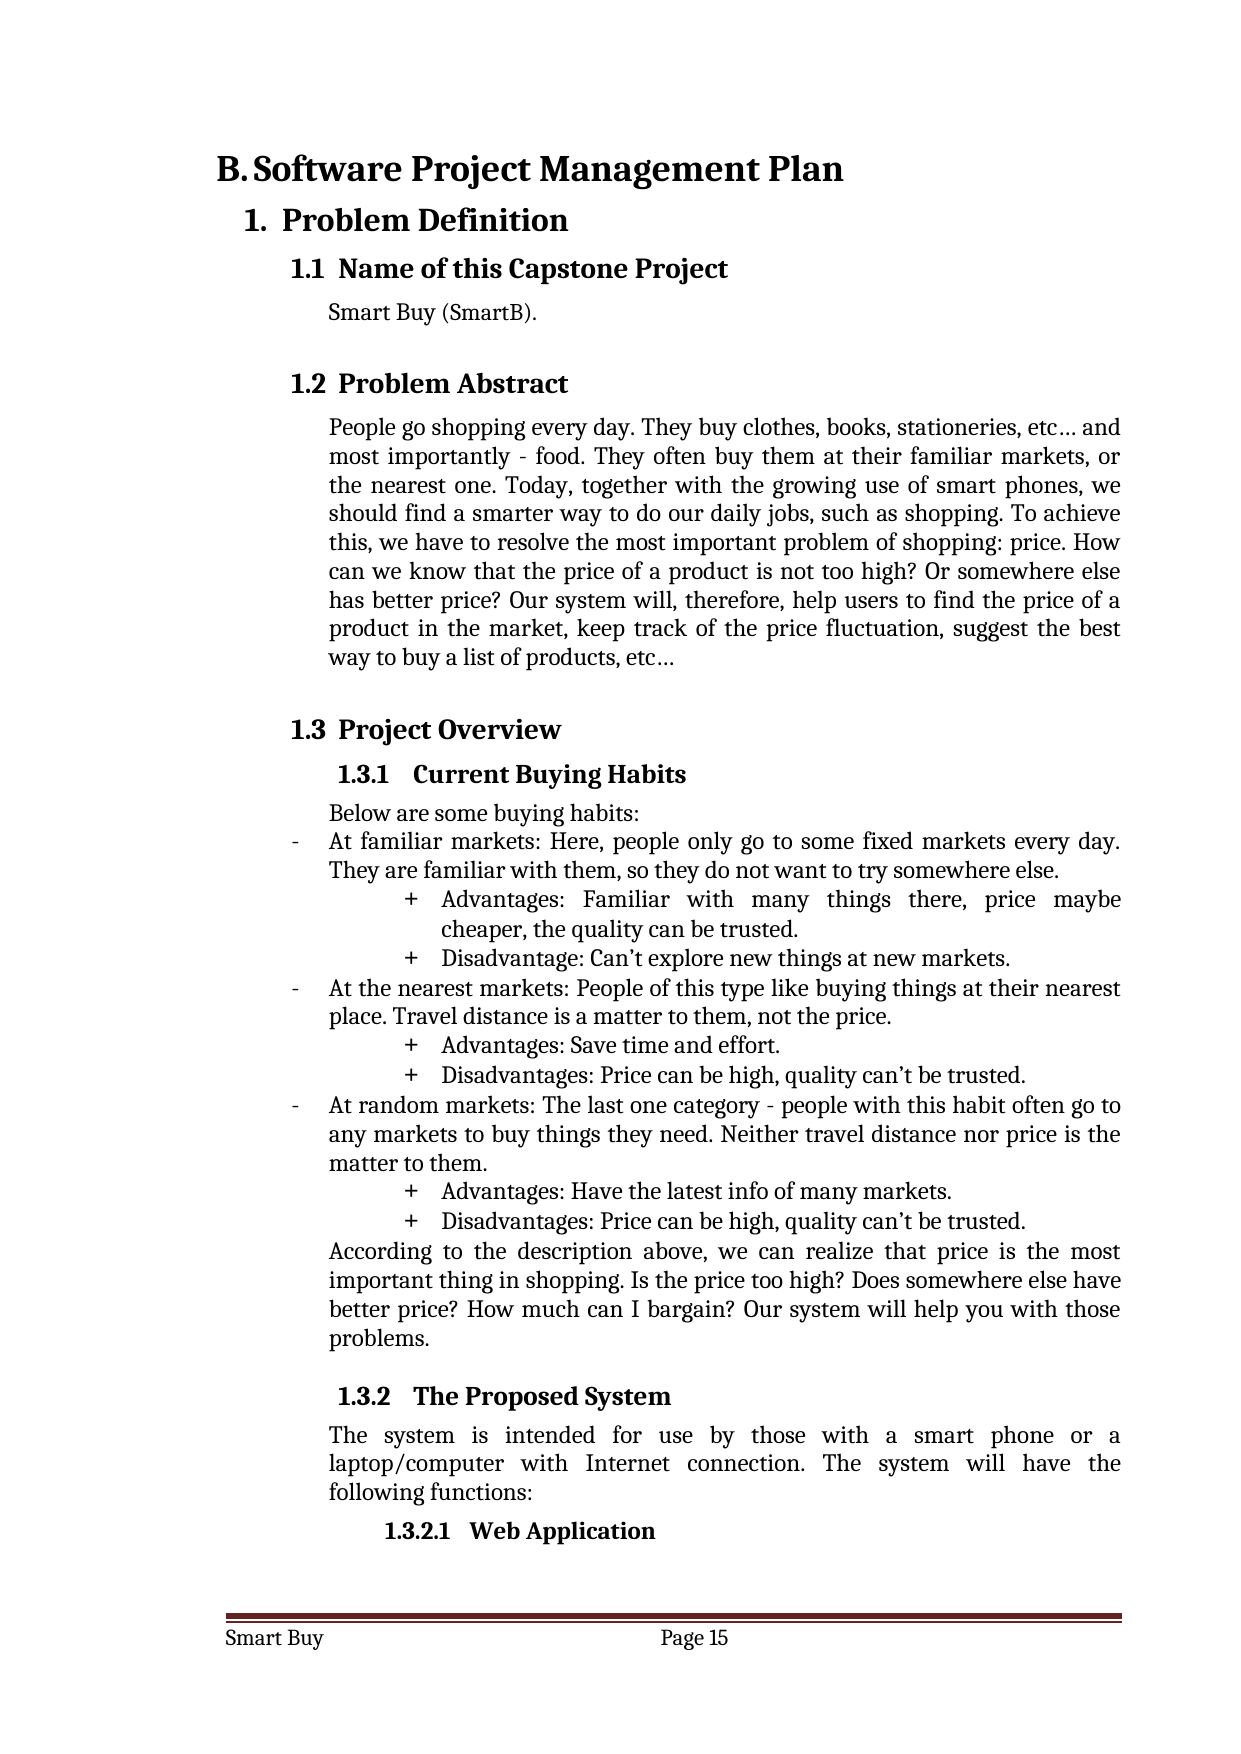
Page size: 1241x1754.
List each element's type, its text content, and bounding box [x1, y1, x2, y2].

list At familiar markets: Here, people only go to some fixed markets every day. They are familiar with them, so they do not want to try somewhere else. [291, 827, 1122, 885]
list Disadvantages: Price can be high, quality can’t be trusted. [404, 1207, 1122, 1237]
list Advantages: Familiar with many things there, price maybe cheaper, the quality can be trusted. [404, 885, 1122, 943]
text Smart Buy (SmartB). [436, 298, 1122, 327]
list Advantages: Have the latest info of many markets. [404, 1177, 1122, 1207]
subtitle Project Overview [291, 713, 1122, 747]
text Below are some buying habits: [329, 798, 1122, 827]
list At random markets: The last one category - people with this habit often go to any markets to buy things they need. Neither travel distance nor price is the matter to them. [291, 1091, 1122, 1177]
subtitle Software Project Management Plan [216, 148, 1122, 191]
text People go shopping every day. They buy clothes, books, stationeries, etc… and most importantly - food. They often buy them at their familiar markets, or the nearest one. Today, together with the growing use of smart phones, we should find a smarter way to do our daily jobs, such as shopping. To achieve this, we have to resolve the most important problem of shopping: price. How can we know that the price of a product is not too high? Or somewhere else has better price? Our system will, therefore, help users to find the price of a product in the market, keep track of the price fluctuation, suggest the best way to buy a list of products, etc… [329, 413, 1122, 672]
list Disadvantage: Can’t explore new things at new markets. [404, 943, 1122, 973]
subtitle The Proposed System [338, 1381, 1122, 1412]
list At the nearest markets: People of this type like buying things at their nearest place. Travel distance is a matter to them, not the price. [291, 973, 1122, 1031]
list Advantages: Save time and effort. [404, 1031, 1122, 1061]
subtitle Web Application [385, 1517, 1122, 1546]
subtitle Problem Definition [244, 201, 1122, 239]
list Disadvantages: Price can be high, quality can’t be trusted. [404, 1061, 1122, 1091]
subtitle Problem Abstract [291, 367, 1122, 401]
subtitle Name of this Capstone Project [291, 252, 1122, 286]
text The system is intended for use by those with a smart phone or a laptop/computer with Internet connection. The system will have the following functions: [329, 1421, 1122, 1507]
text According to the description above, we can realize that price is the most important thing in shopping. Is the price too high? Does somewhere else have better price? How much can I bargain? Our system will help you with those problems. [329, 1237, 1122, 1352]
subtitle Current Buying Habits [338, 759, 1122, 790]
